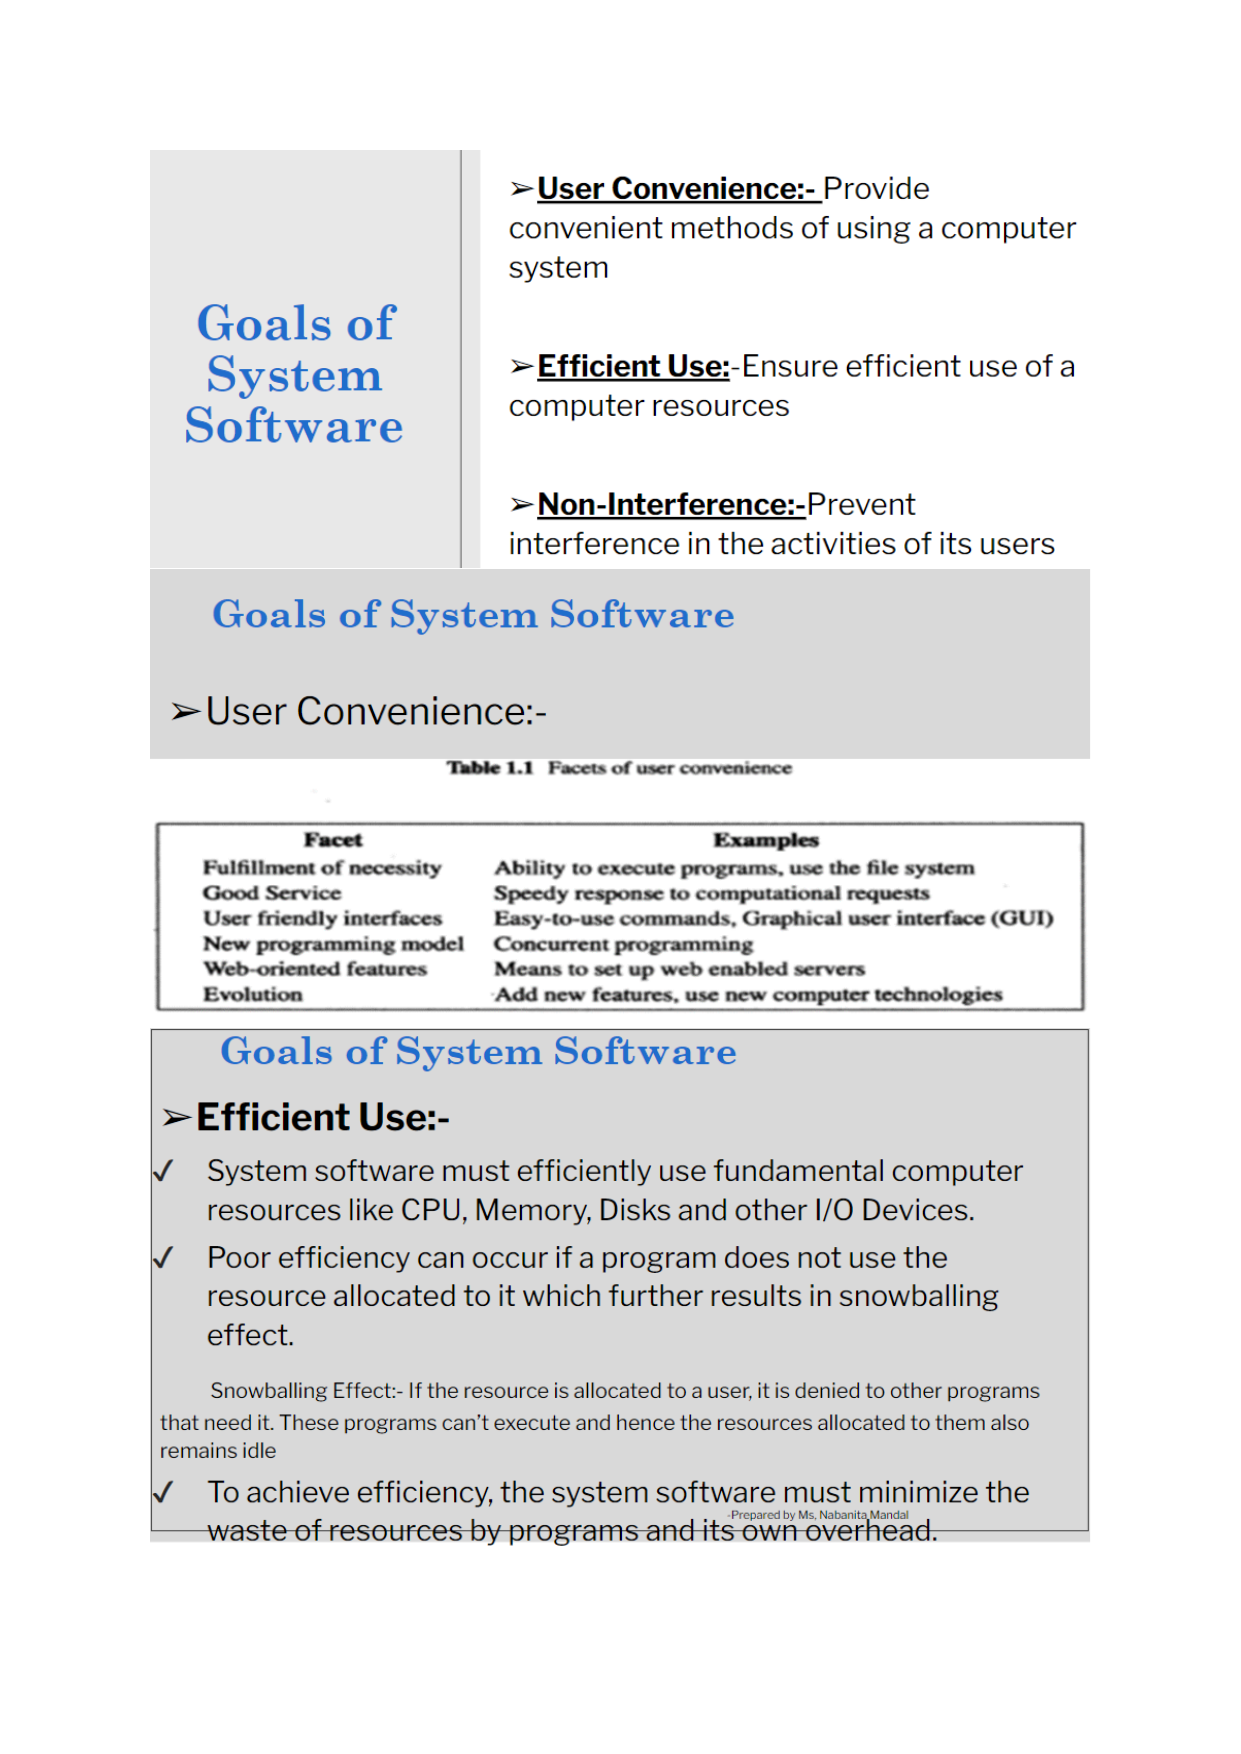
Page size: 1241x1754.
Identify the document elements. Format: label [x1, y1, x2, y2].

picture [150, 569, 1091, 1026]
picture [150, 1028, 1091, 1553]
picture [150, 150, 1091, 568]
